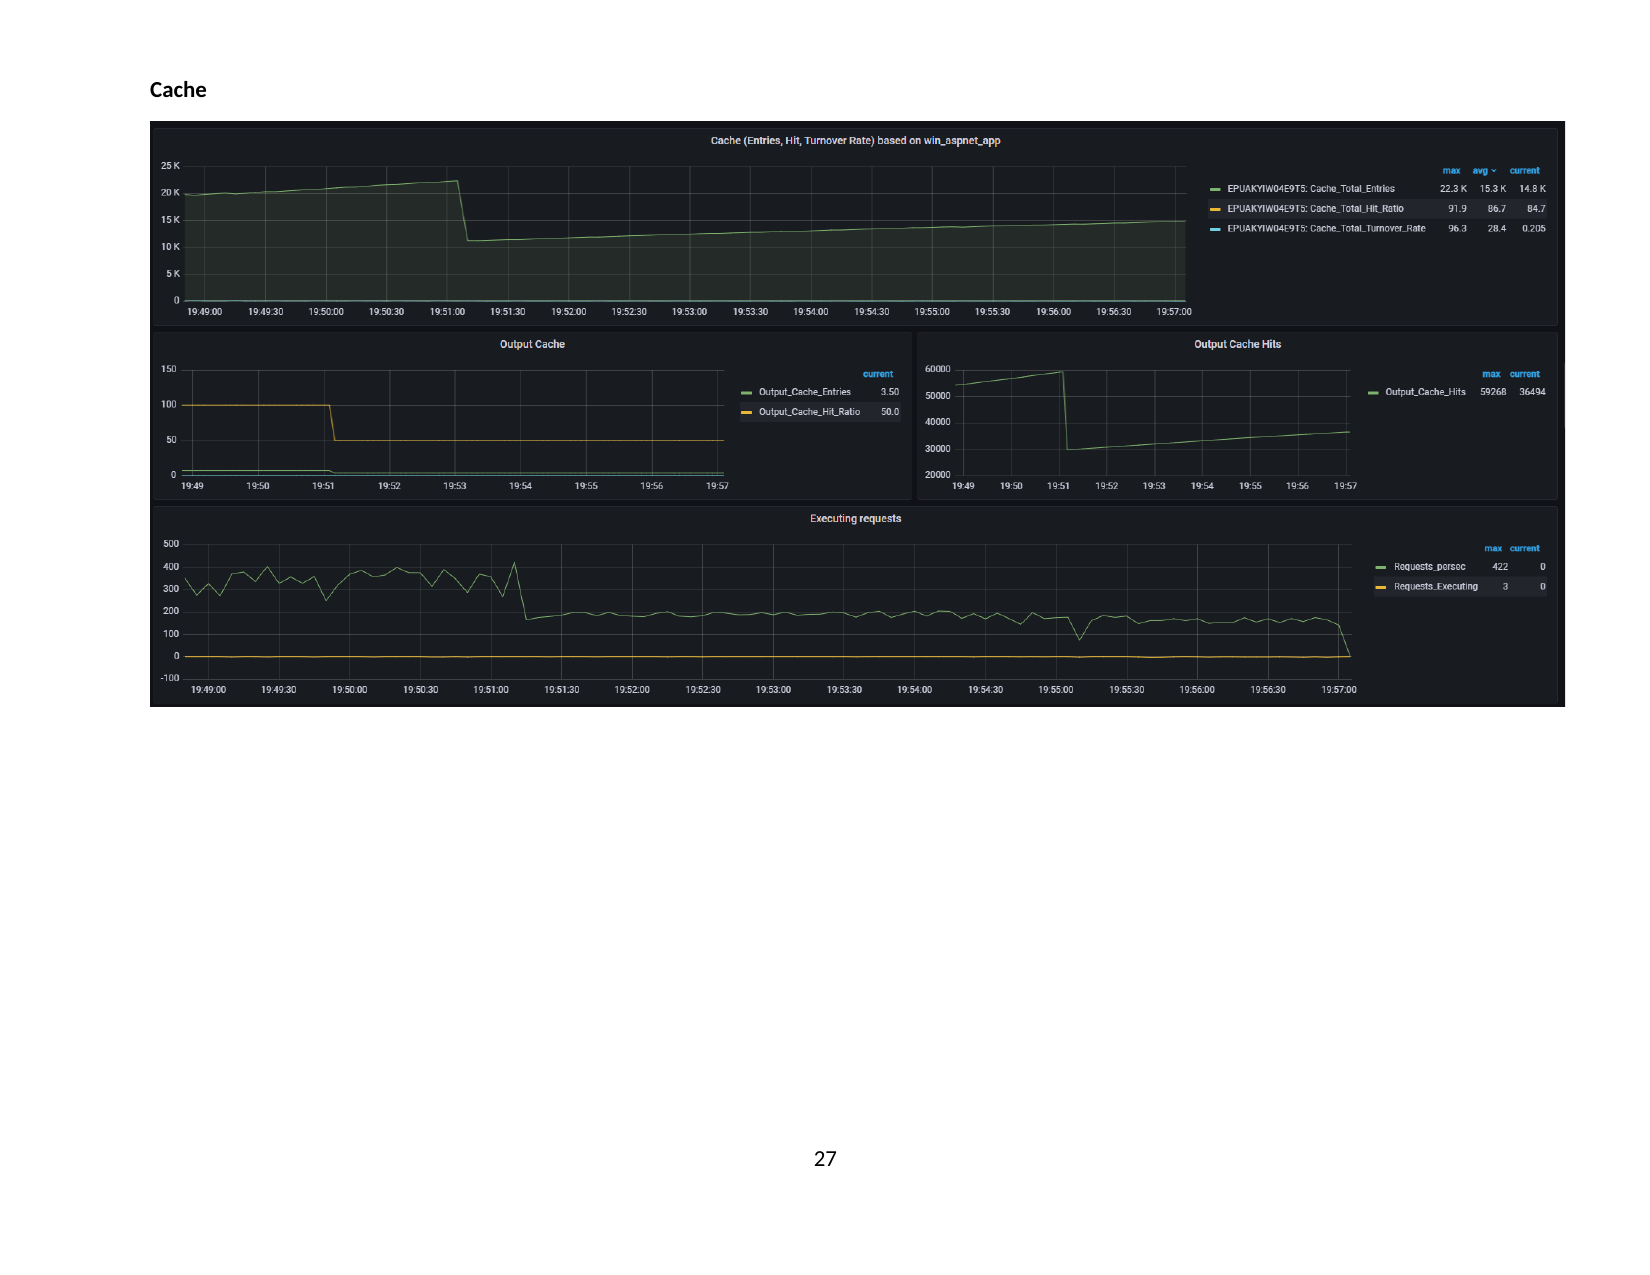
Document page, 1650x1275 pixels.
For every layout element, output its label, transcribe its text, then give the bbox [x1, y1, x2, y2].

picture [150, 121, 1566, 707]
text Cache [150, 75, 1575, 103]
